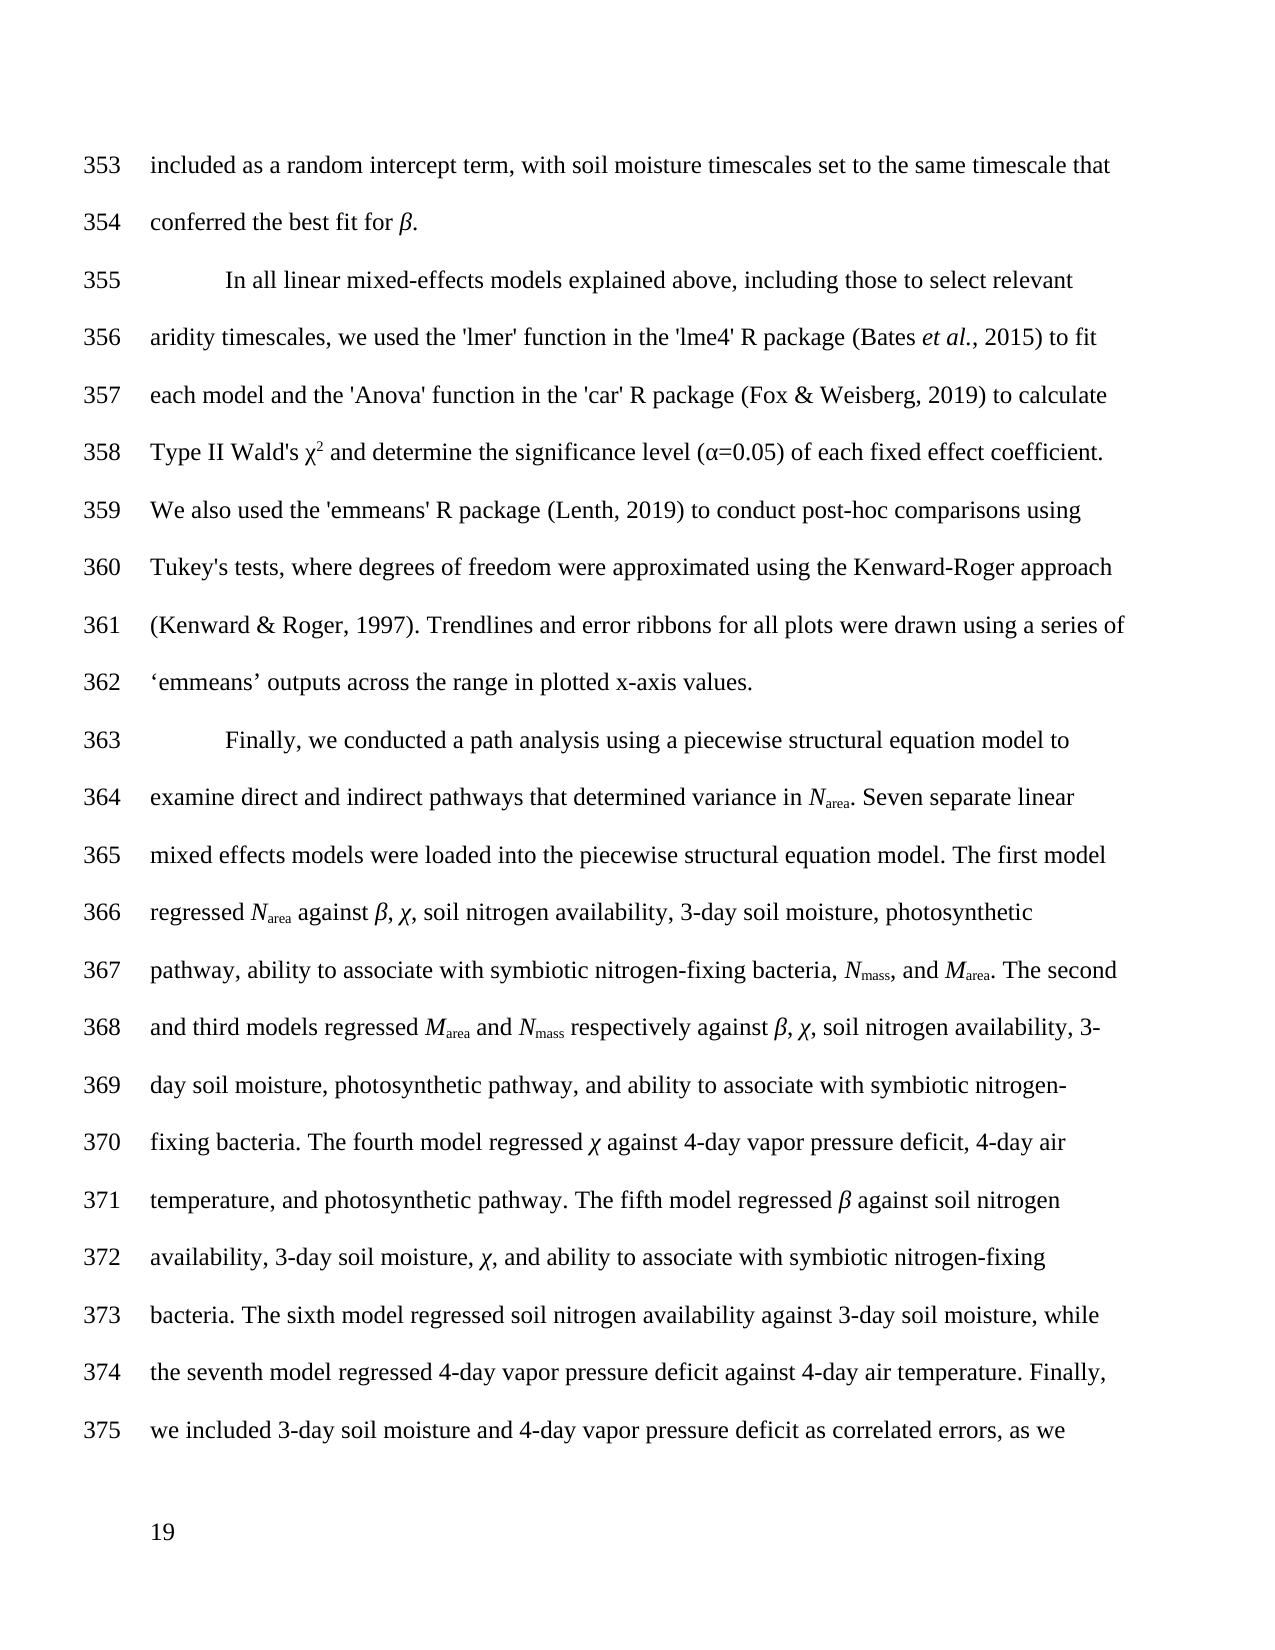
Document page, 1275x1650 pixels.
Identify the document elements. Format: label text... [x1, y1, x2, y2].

text In all linear mixed-effects models explained above, including those to select relevant aridity timescales, we used the 'lmer' function in the 'lme4' R package (Bates et al., 2015) to fit each model and the 'Anova' function in the 'car' R package (Fox & Weisberg, 2019) to calculate Type II Wald's χ2 and determine the significance level (α=0.05) of each fixed effect coefficient. We also used the 'emmeans' R package (Lenth, 2019) to conduct post-hoc comparisons using Tukey's tests, where degrees of freedom were approximated using the Kenward-Roger approach (Kenward & Roger, 1997). Trendlines and error ribbons for all plots were drawn using a series of ‘emmeans’ outputs across the range in plotted x-axis values. [150, 265, 1125, 696]
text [150, 725, 1125, 1444]
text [150, 150, 1125, 236]
